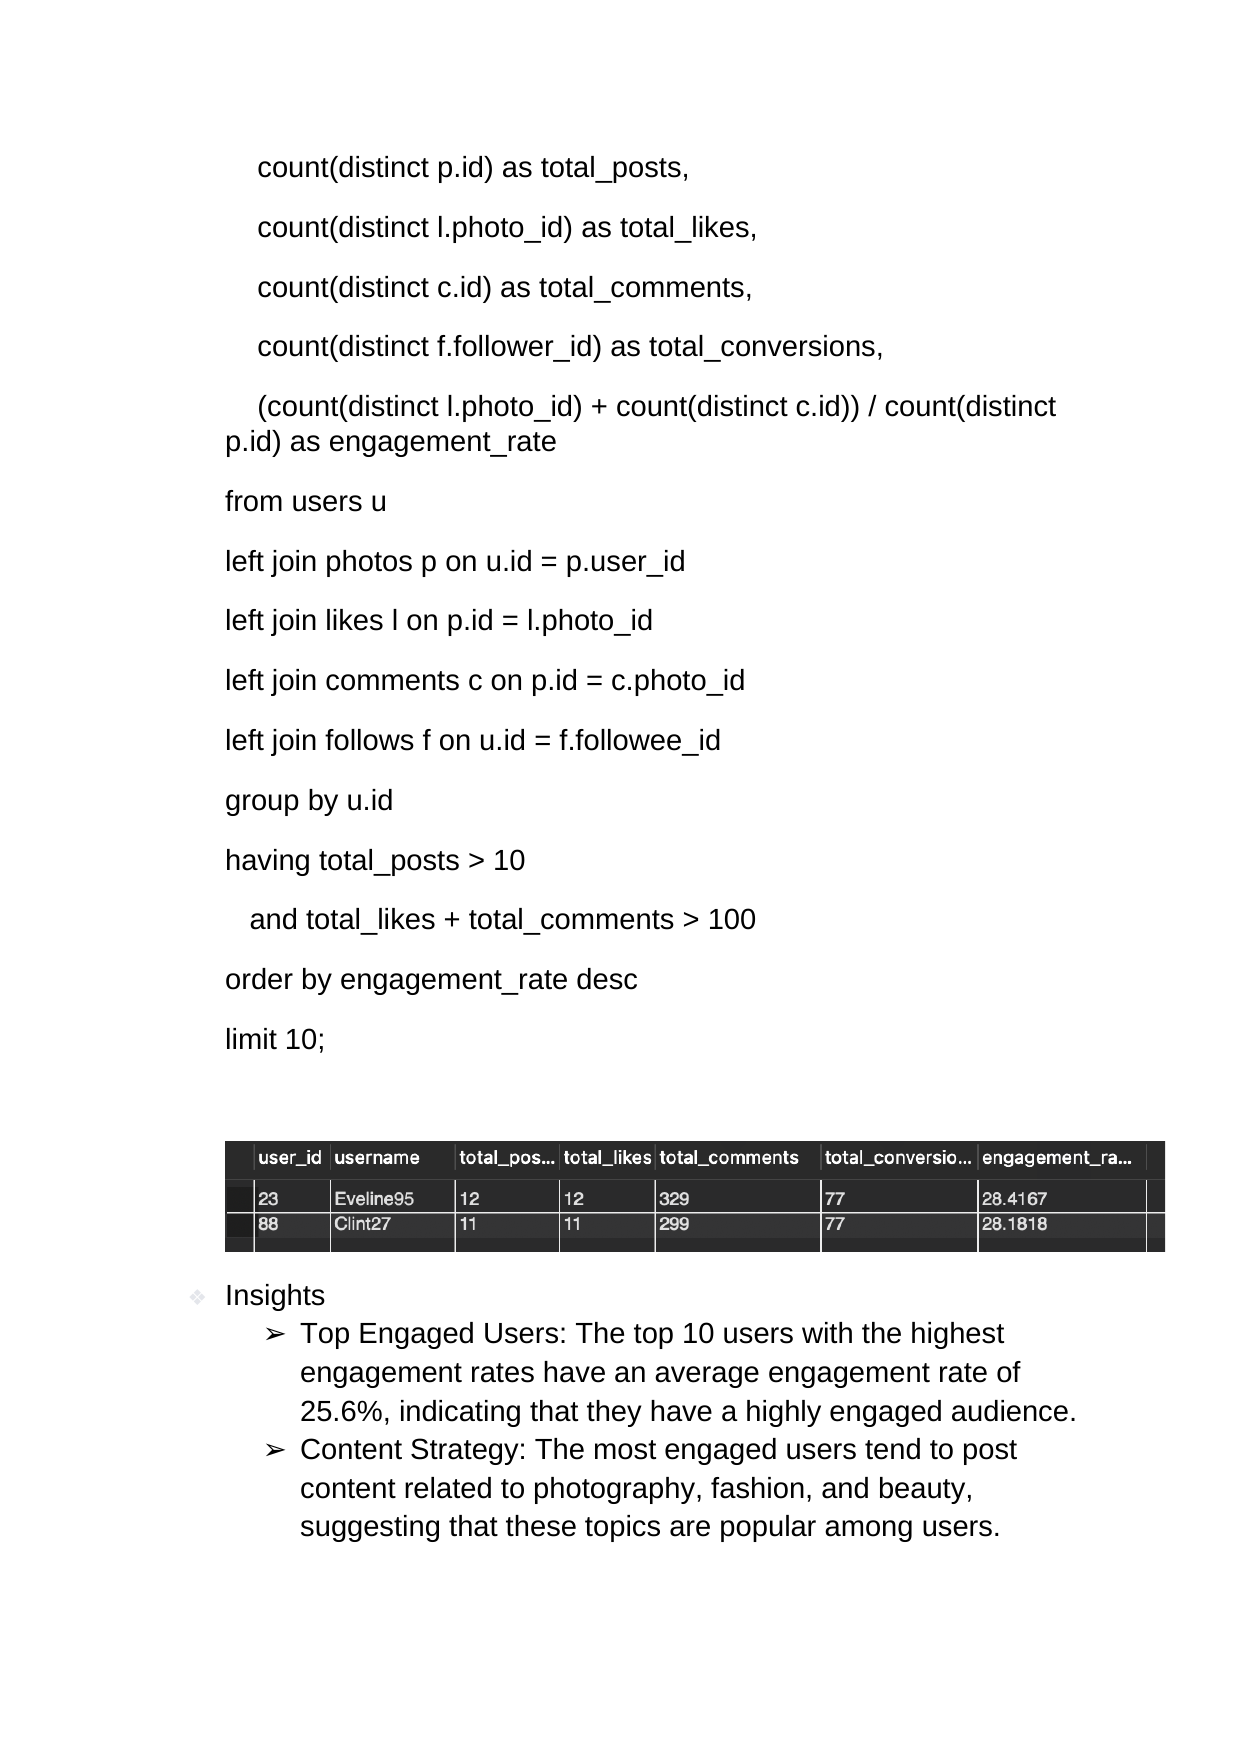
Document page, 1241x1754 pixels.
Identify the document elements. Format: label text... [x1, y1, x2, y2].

text count(distinct c.id) as total_comments, [225, 269, 1090, 303]
text left join follows f on u.id = f.followee_id [225, 723, 1090, 756]
text order by engagement_rate desc [225, 962, 1090, 996]
list Top Engaged Users: The top 10 users with the highest engagement rates have an average engagement rate of 25.6%, indicating that they have a highly engaged audience. [262, 1316, 1090, 1427]
list Insights [187, 1278, 1090, 1311]
text having total_posts > 10 [225, 842, 1090, 876]
list Content Strategy: The most engaged users tend to post content related to photography, fashion, and beauty, suggesting that these topics are popular among users. [262, 1432, 1090, 1543]
picture [225, 1141, 1166, 1252]
text (count(distinct l.photo_id) + count(distinct c.id)) / count(distinct p.id) as engagement_rate [225, 389, 1090, 457]
text count(distinct l.photo_id) as total_likes, [225, 210, 1090, 243]
text and total_likes + total_comments > 100 [225, 902, 1090, 936]
text left join comments c on p.id = c.photo_id [225, 663, 1090, 697]
text group by u.id [225, 783, 1090, 816]
text count(distinct f.follower_id) as total_conversions, [225, 329, 1090, 363]
text limit 10; [225, 1022, 1090, 1055]
text left join likes l on p.id = l.photo_id [225, 603, 1090, 637]
text left join photos p on u.id = p.user_id [225, 543, 1090, 577]
text count(distinct p.id) as total_posts, [225, 150, 1090, 183]
text from users u [225, 484, 1090, 517]
